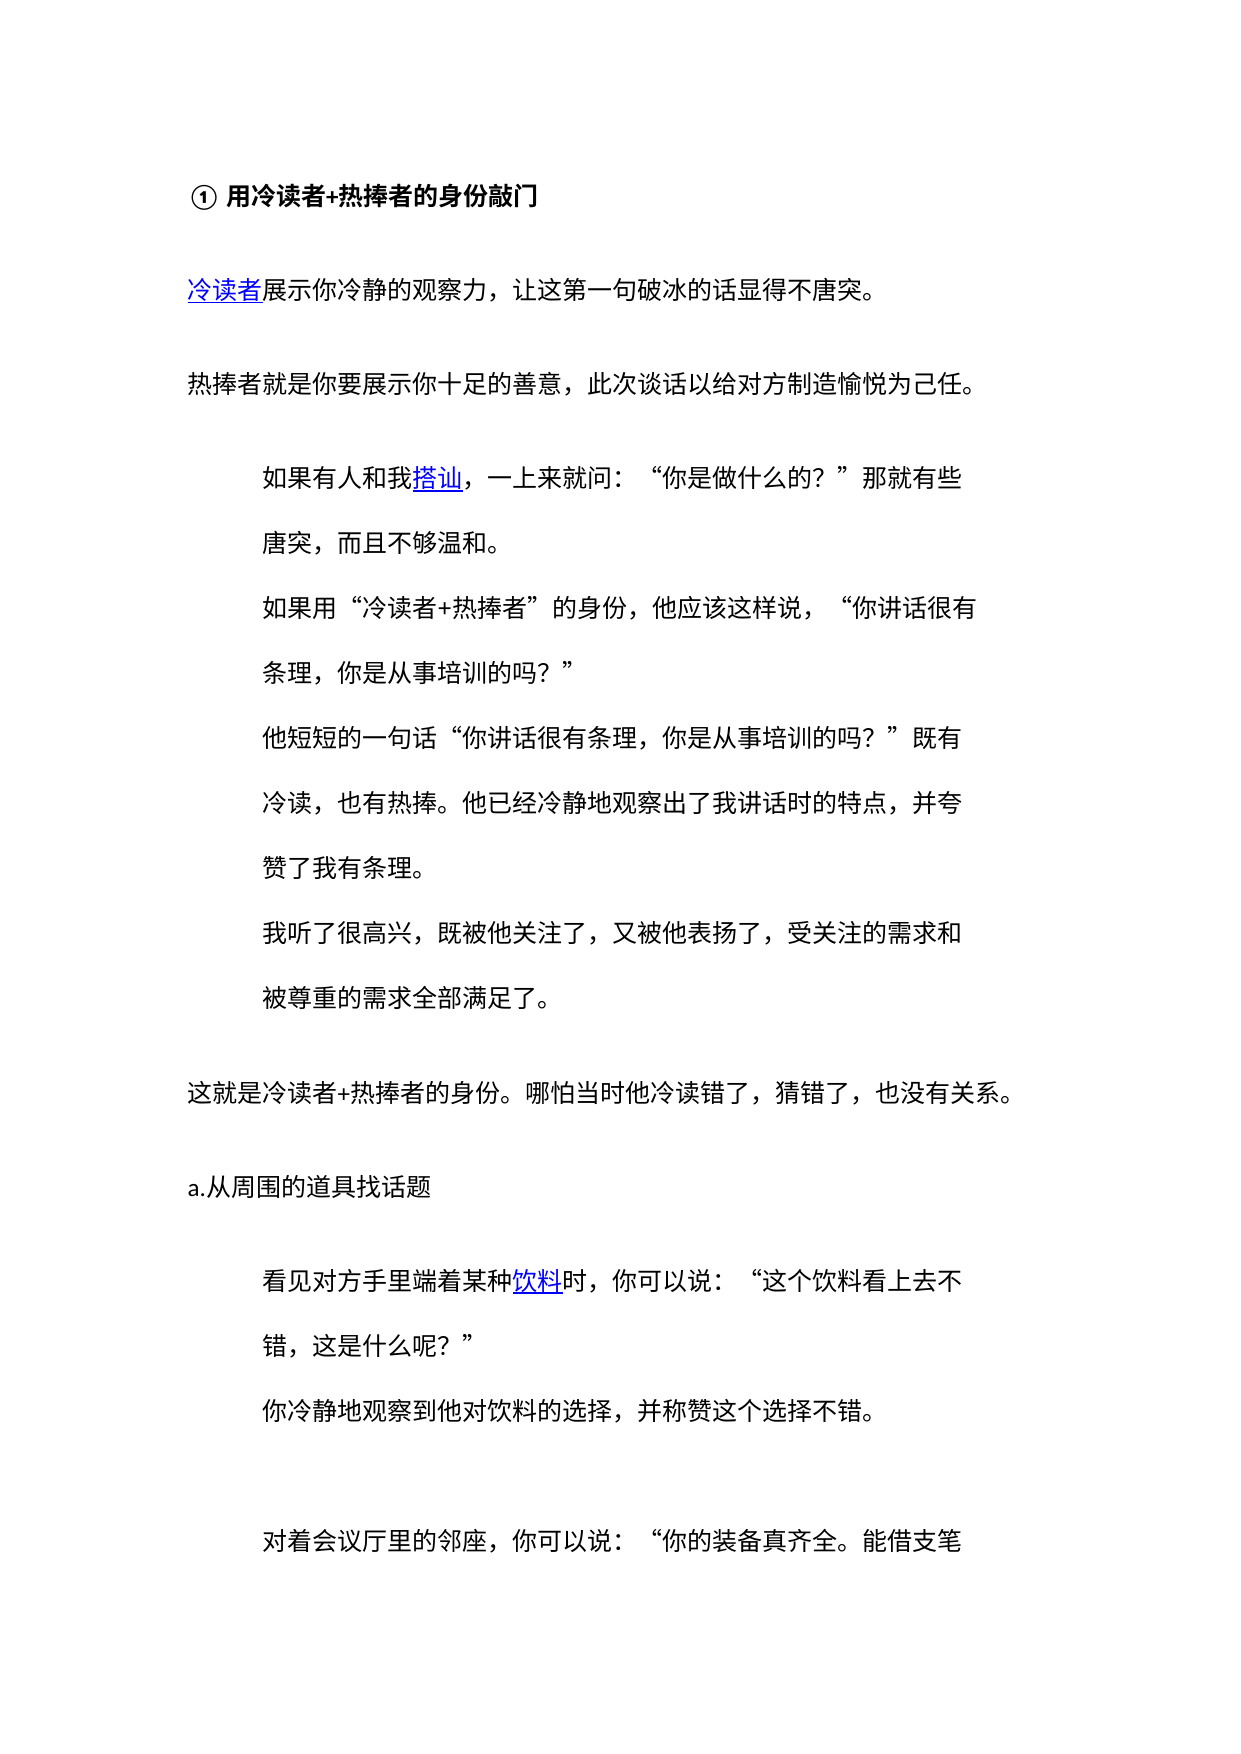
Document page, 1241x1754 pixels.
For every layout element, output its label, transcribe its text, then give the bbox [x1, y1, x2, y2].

text 如果有人和我搭讪，一上来就问：“你是做什么的？”那就有些唐突，而且不够温和。 如果用“冷读者+热捧者”的身份，他应该这样说，“你讲话很有条理，你是从事培训的吗？” 他短短的一句话“你讲话很有条理，你是从事培训的吗？”既有冷读，也有热捧。他已经冷静地观察出了我讲话时的特点，并夸赞了我有条理。 我听了很高兴，既被他关注了，又被他表扬了，受关注的需求和被尊重的需求全部满足了。 [262, 444, 978, 1029]
text 这就是冷读者+热捧者的身份。哪怕当时他冷读错了，猜错了，也没有关系。 [187, 1059, 1053, 1124]
text ①用冷读者+热捧者的身份敲门 [187, 162, 1053, 227]
text a.从周围的道具找话题 [187, 1153, 1053, 1218]
text 热捧者就是你要展示你十足的善意，此次谈话以给对方制造愉悦为己任。 [187, 350, 1053, 415]
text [262, 1247, 978, 1572]
text 冷读者展示你冷静的观察力，让这第一句破冰的话显得不唐突。 [187, 256, 1053, 321]
